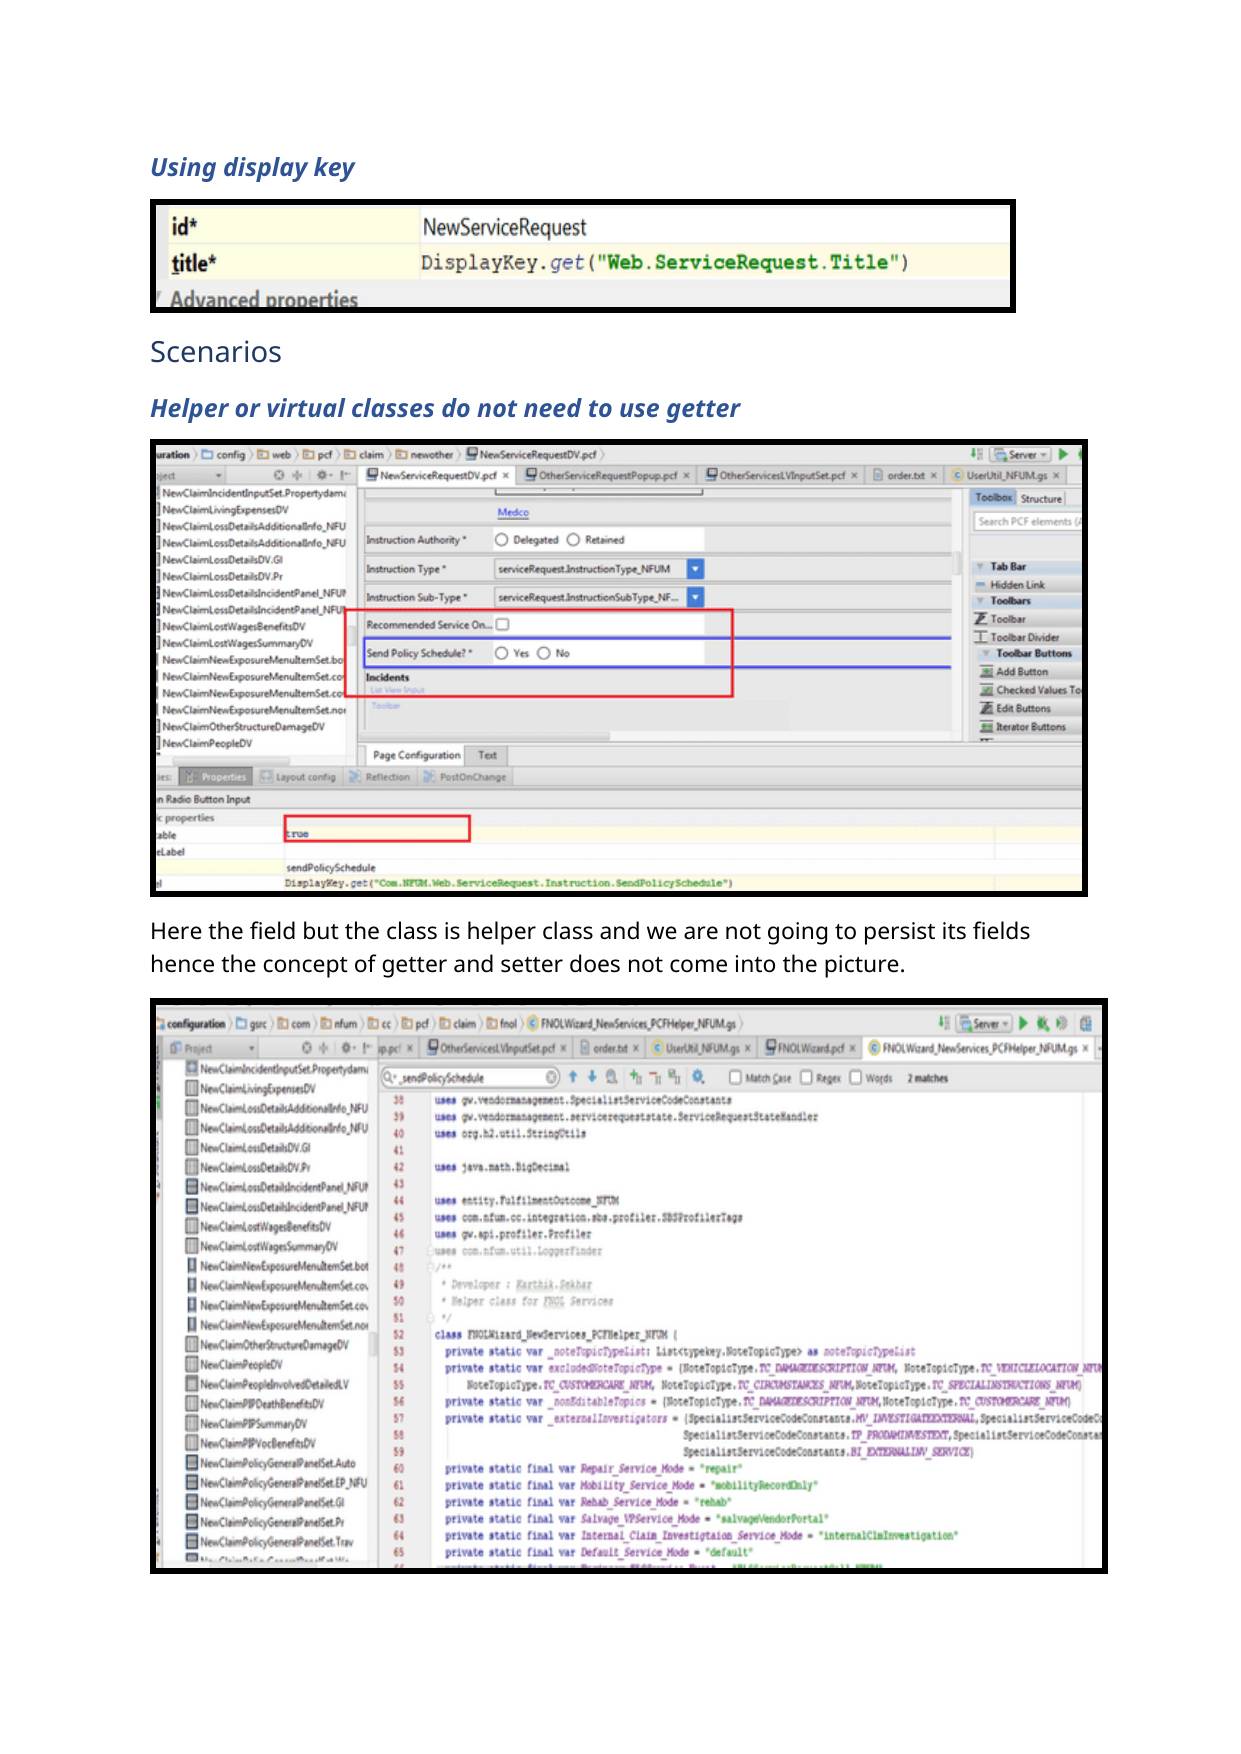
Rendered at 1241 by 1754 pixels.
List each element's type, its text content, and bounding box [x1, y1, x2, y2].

subtitle Scenarios [150, 332, 1090, 371]
subtitle Using display key [150, 150, 1090, 184]
picture [156, 205, 1010, 307]
text Here the field but the class is helper class and we are not going to persist its fields hence the concept of getter and setter does not come into the picture. [150, 915, 1090, 980]
subtitle Helper or virtual classes do not need to use getter [150, 390, 1090, 424]
picture [156, 445, 1082, 891]
picture [156, 1005, 1102, 1568]
